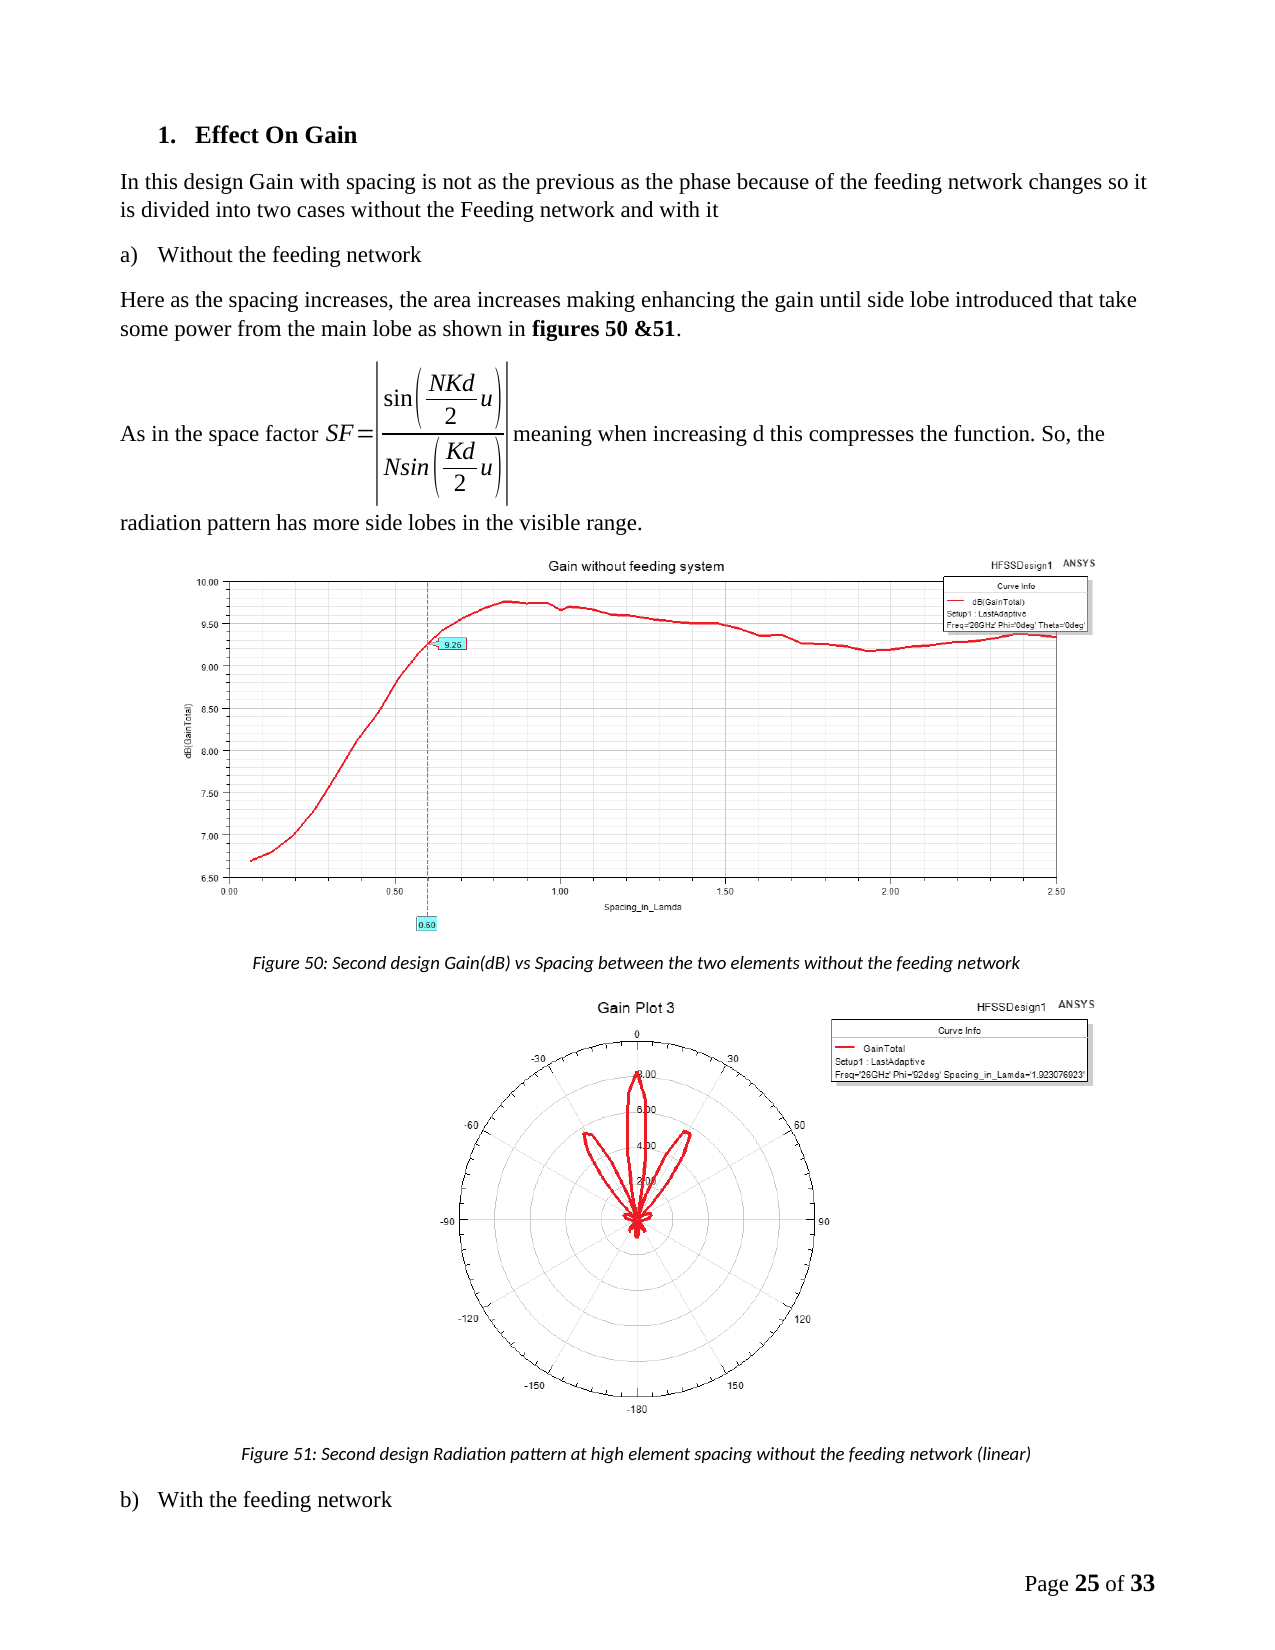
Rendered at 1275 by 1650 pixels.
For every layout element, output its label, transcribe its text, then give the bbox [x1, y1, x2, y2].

list Without the feeding network [120, 241, 1155, 268]
list With the feeding network [120, 1486, 1155, 1513]
subtitle Effect On Gain [157, 120, 1155, 149]
text Here as the spacing increases, the area increases making enhancing the gain until side lobe introduced that take some power from the main lobe as shown in figures 50 &51. [120, 286, 1155, 341]
text As in the space factor meaning when increasing d this compresses the function. So, the radiation pattern has more side lobes in the visible range. [120, 360, 1155, 535]
picture [172, 554, 1103, 933]
picture [172, 994, 1103, 1424]
text In this design Gain with spacing is not as the previous as the phase because of the feeding network changes so it is divided into two cases without the Feeding network and with it [120, 168, 1155, 222]
